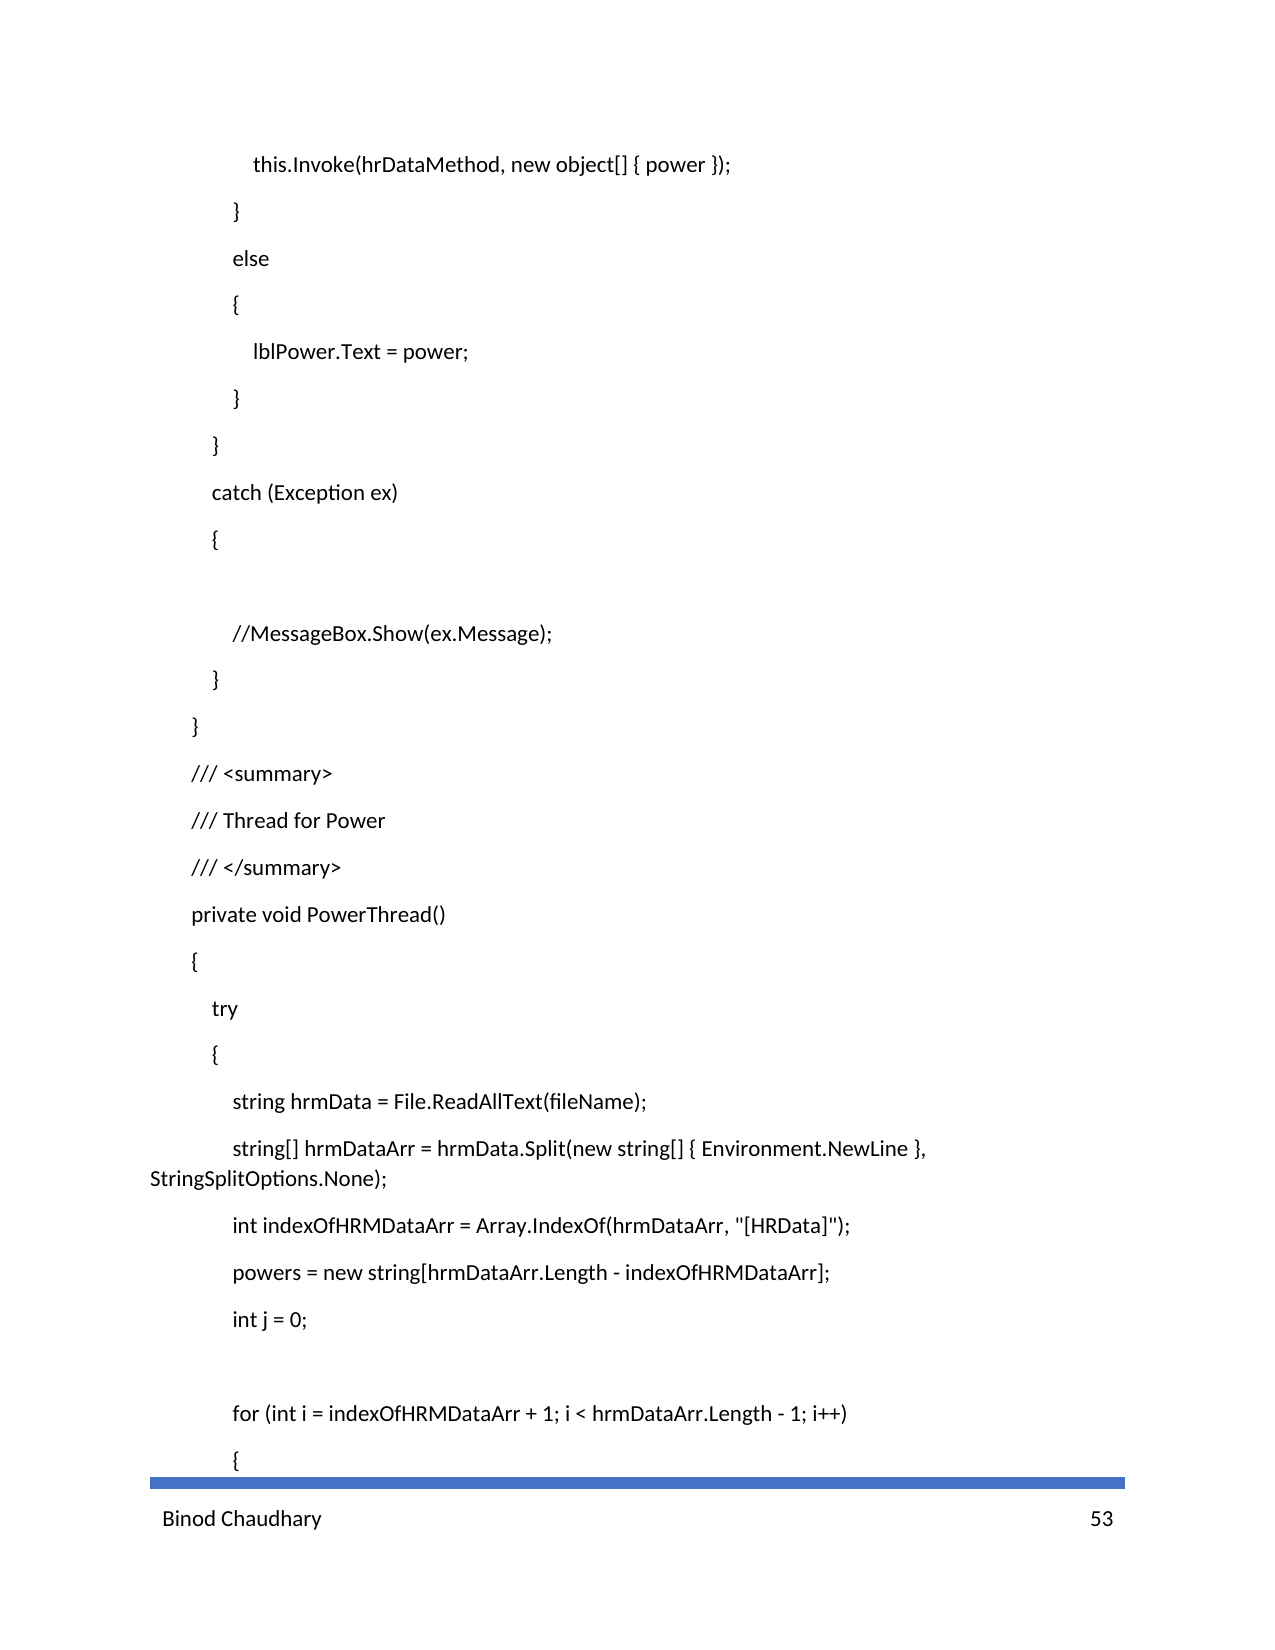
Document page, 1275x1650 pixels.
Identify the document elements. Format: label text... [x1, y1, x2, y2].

text /// Thread for Power [150, 806, 1125, 834]
text try [150, 994, 1125, 1022]
text //MessageBox.Show(ex.Message); [150, 619, 1125, 647]
text int j = 0; [150, 1305, 1125, 1333]
text private void PowerThread() [150, 900, 1125, 928]
text powers = new string[hrmDataArr.Length - indexOfHRMDataArr]; [150, 1258, 1125, 1286]
text /// <summary> [150, 759, 1125, 787]
text for (int i = indexOfHRMDataArr + 1; i < hrmDataArr.Length - 1; i++) [150, 1399, 1125, 1427]
text } [150, 384, 1125, 412]
text int indexOfHRMDataArr = Array.IndexOf(hrmDataArr, "[HRData]"); [150, 1211, 1125, 1239]
text { [150, 291, 1125, 319]
text } [150, 712, 1125, 741]
text } [150, 431, 1125, 459]
text { [150, 525, 1125, 553]
text } [150, 666, 1125, 694]
text else [150, 244, 1125, 272]
text /// </summary> [150, 853, 1125, 881]
text string[] hrmDataArr = hrmData.Split(new string[] { Environment.NewLine }, StringSplitOptions.None); [150, 1134, 1125, 1193]
text catch (Exception ex) [150, 478, 1125, 506]
text { [150, 1041, 1125, 1069]
text { [150, 1446, 1125, 1474]
text } [150, 197, 1125, 225]
text { [150, 947, 1125, 975]
text lblPower.Text = power; [150, 337, 1125, 366]
text this.Invoke(hrDataMethod, new object[] { power }); [150, 150, 1125, 178]
text string hrmData = File.ReadAllText(fileName); [150, 1087, 1125, 1116]
